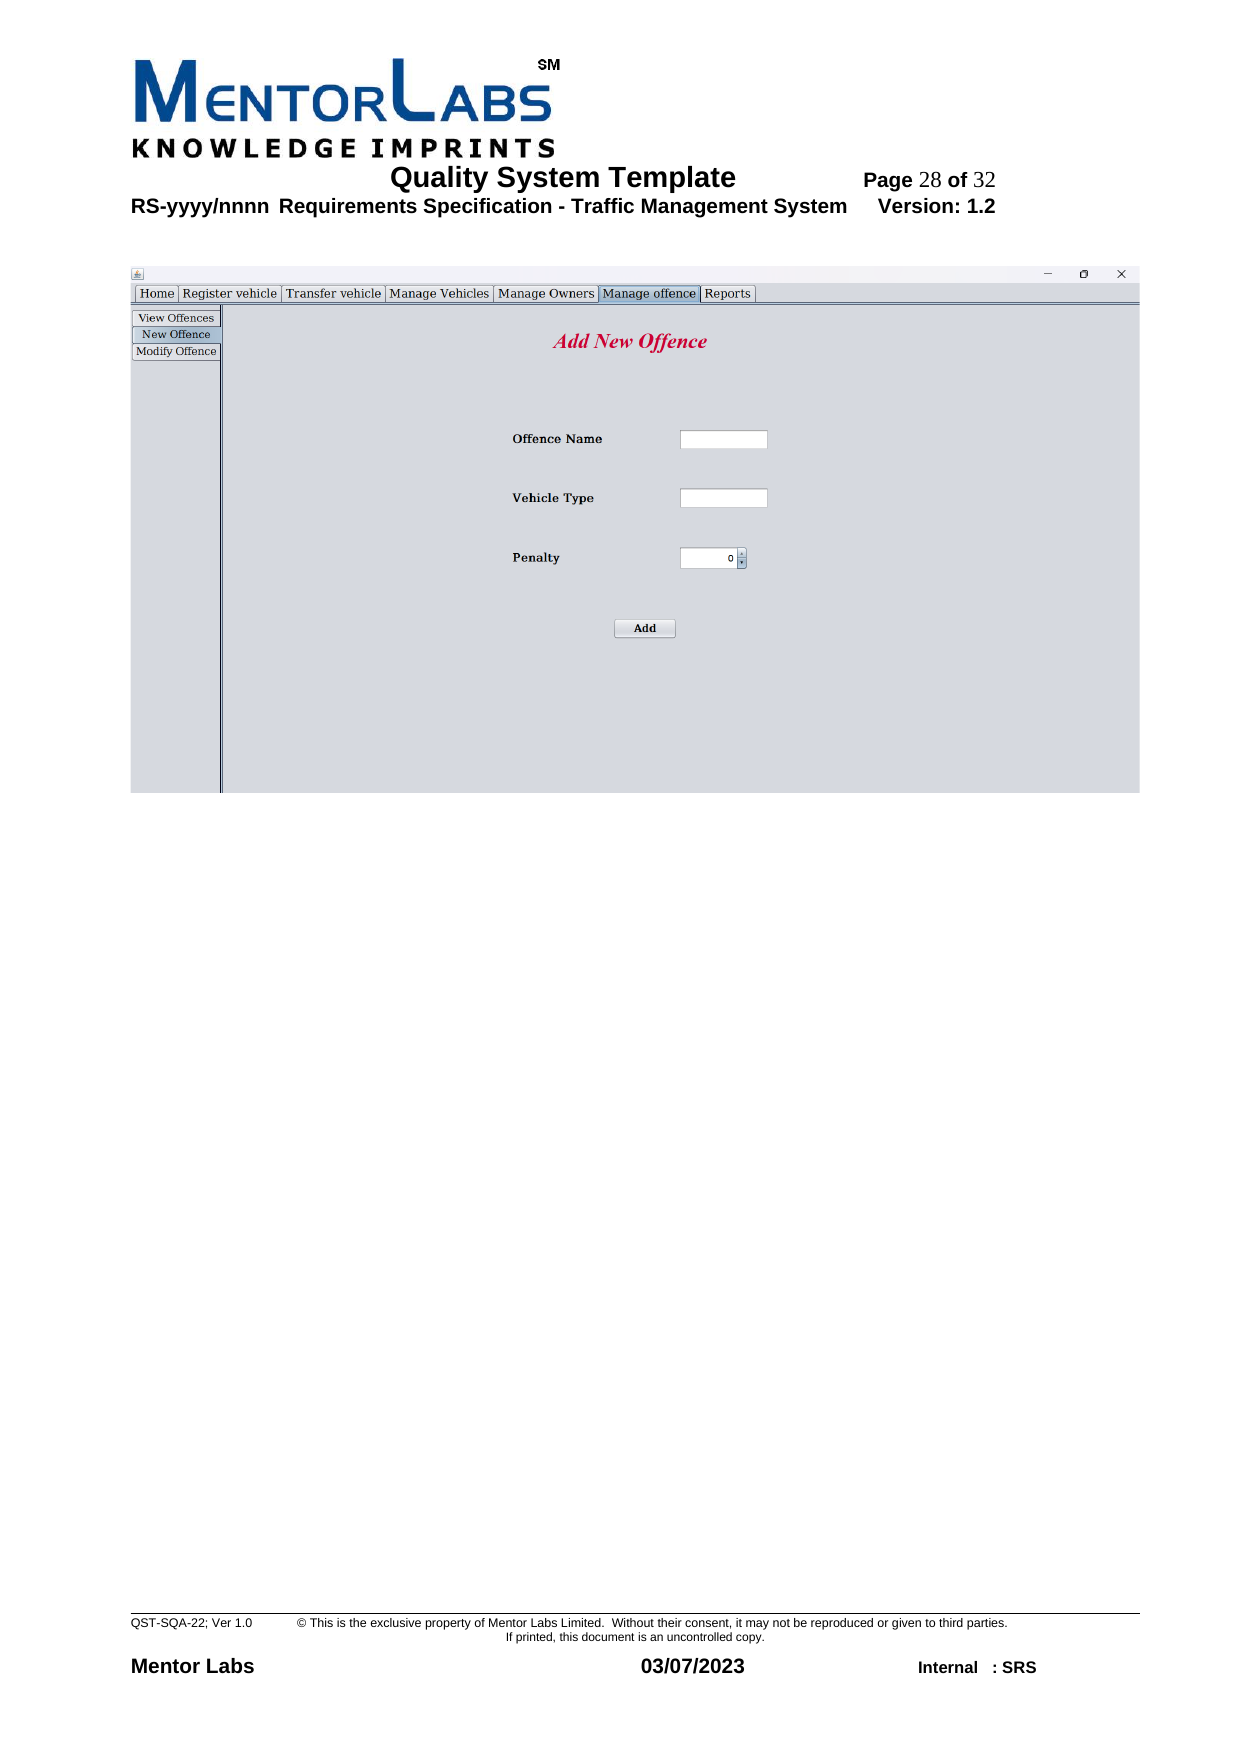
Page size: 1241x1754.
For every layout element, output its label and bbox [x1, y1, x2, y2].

picture [130, 58, 563, 161]
picture [130, 266, 1140, 793]
